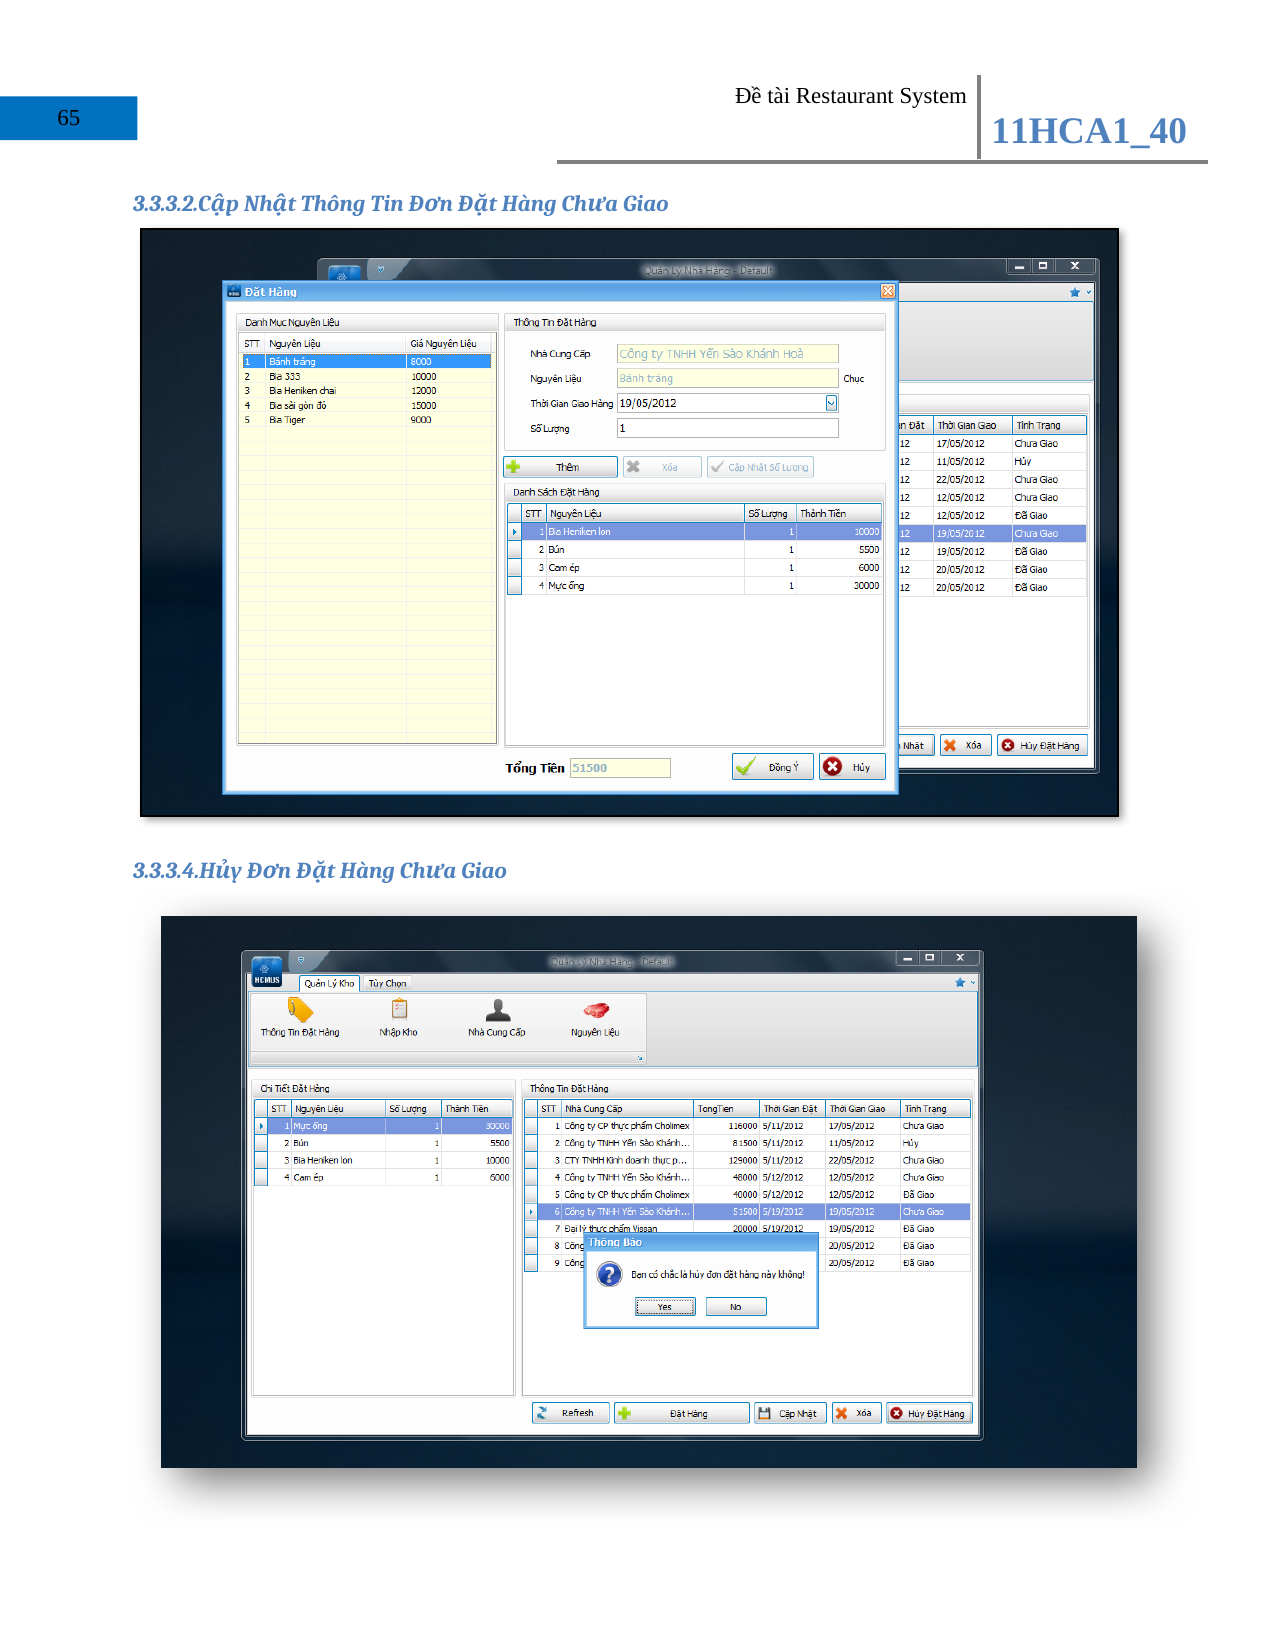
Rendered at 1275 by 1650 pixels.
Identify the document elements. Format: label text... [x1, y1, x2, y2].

subtitle 3.3.3.2.Cập Nhật Thông Tin Đơn Đặt Hàng Chưa Giao [133, 191, 1167, 217]
picture [142, 230, 1117, 815]
subtitle 3.3.3.4.Hủy Đơn Đặt Hàng Chưa Giao [133, 858, 1167, 884]
picture [161, 916, 1137, 1468]
